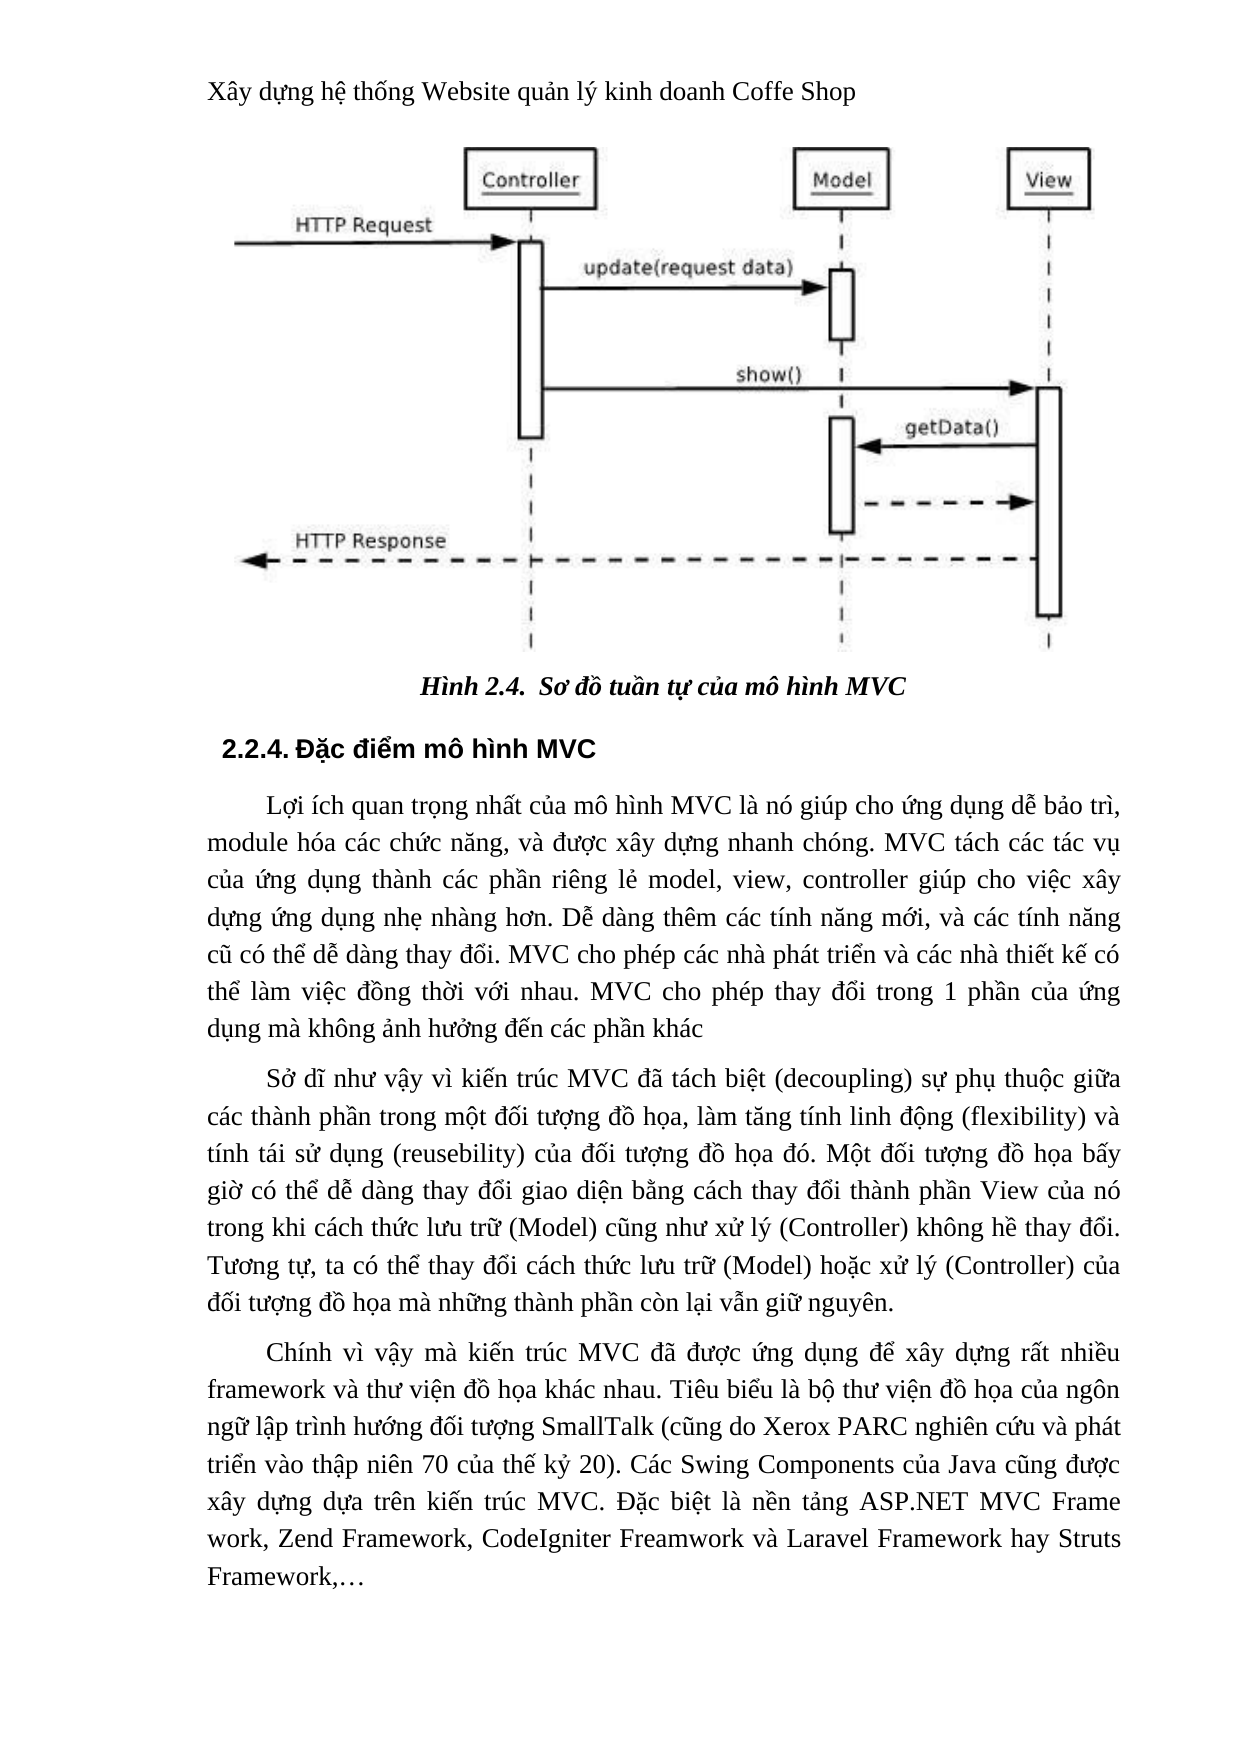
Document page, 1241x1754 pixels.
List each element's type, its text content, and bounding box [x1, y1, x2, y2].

text Chính vì vậy mà kiến trúc MVC đã được ứng dụng để xây dựng rất nhiều framework và thư viện đồ họa khác nhau. Tiêu biểu là bộ thư viện đồ họa của ngôn ngữ lập trình hướng đối tượng SmallTalk (cũng do Xerox PARC nghiên cứu và phát triển vào thập niên 70 của thế kỷ 20). Các Swing Components của Java cũng được xây dựng dựa trên kiến trúc MVC. Đặc biệt là nền tảng ASP.NET MVC Frame work, Zend Framework, CodeIgniter Freamwork và Laravel Framework hay Struts Framework,… [207, 1336, 1122, 1591]
text Lợi ích quan trọng nhất của mô hình MVC là nó giúp cho ứng dụng dễ bảo trì, module hóa các chức năng, và được xây dựng nhanh chóng. MVC tách các tác vụ của ứng dụng thành các phần riêng lẻ model, view, controller giúp cho việc xây dựng ứng dụng nhẹ nhàng hơn. Dễ dàng thêm các tính năng mới, và các tính năng cũ có thể dễ dàng thay đổi. MVC cho phép các nhà phát triển và các nhà thiết kế có thể làm việc đồng thời với nhau. MVC cho phép thay đổi trong 1 phần của ứng dụng mà không ảnh hưởng đến các phần khác [207, 789, 1122, 1044]
picture [234, 147, 1095, 652]
subtitle Đặc điểm mô hình MVC [222, 733, 1122, 764]
list Sơ đồ tuần tự của mô hình MVC [206, 670, 1122, 701]
text Sở dĩ như vậy vì kiến trúc MVC đã tách biệt (decoupling) sự phụ thuộc giữa các thành phần trong một đối tượng đồ họa, làm tăng tính linh động (flexibility) và tính tái sử dụng (reusebility) của đối tượng đồ họa đó. Một đối tượng đồ họa bấy giờ có thể dễ dàng thay đổi giao diện bằng cách thay đổi thành phần View của nó trong khi cách thức lưu trữ (Model) cũng như xử lý (Controller) không hề thay đổi. Tương tự, ta có thể thay đổi cách thức lưu trữ (Model) hoặc xử lý (Controller) của đối tượng đồ họa mà những thành phần còn lại vẫn giữ nguyên. [207, 1062, 1122, 1317]
